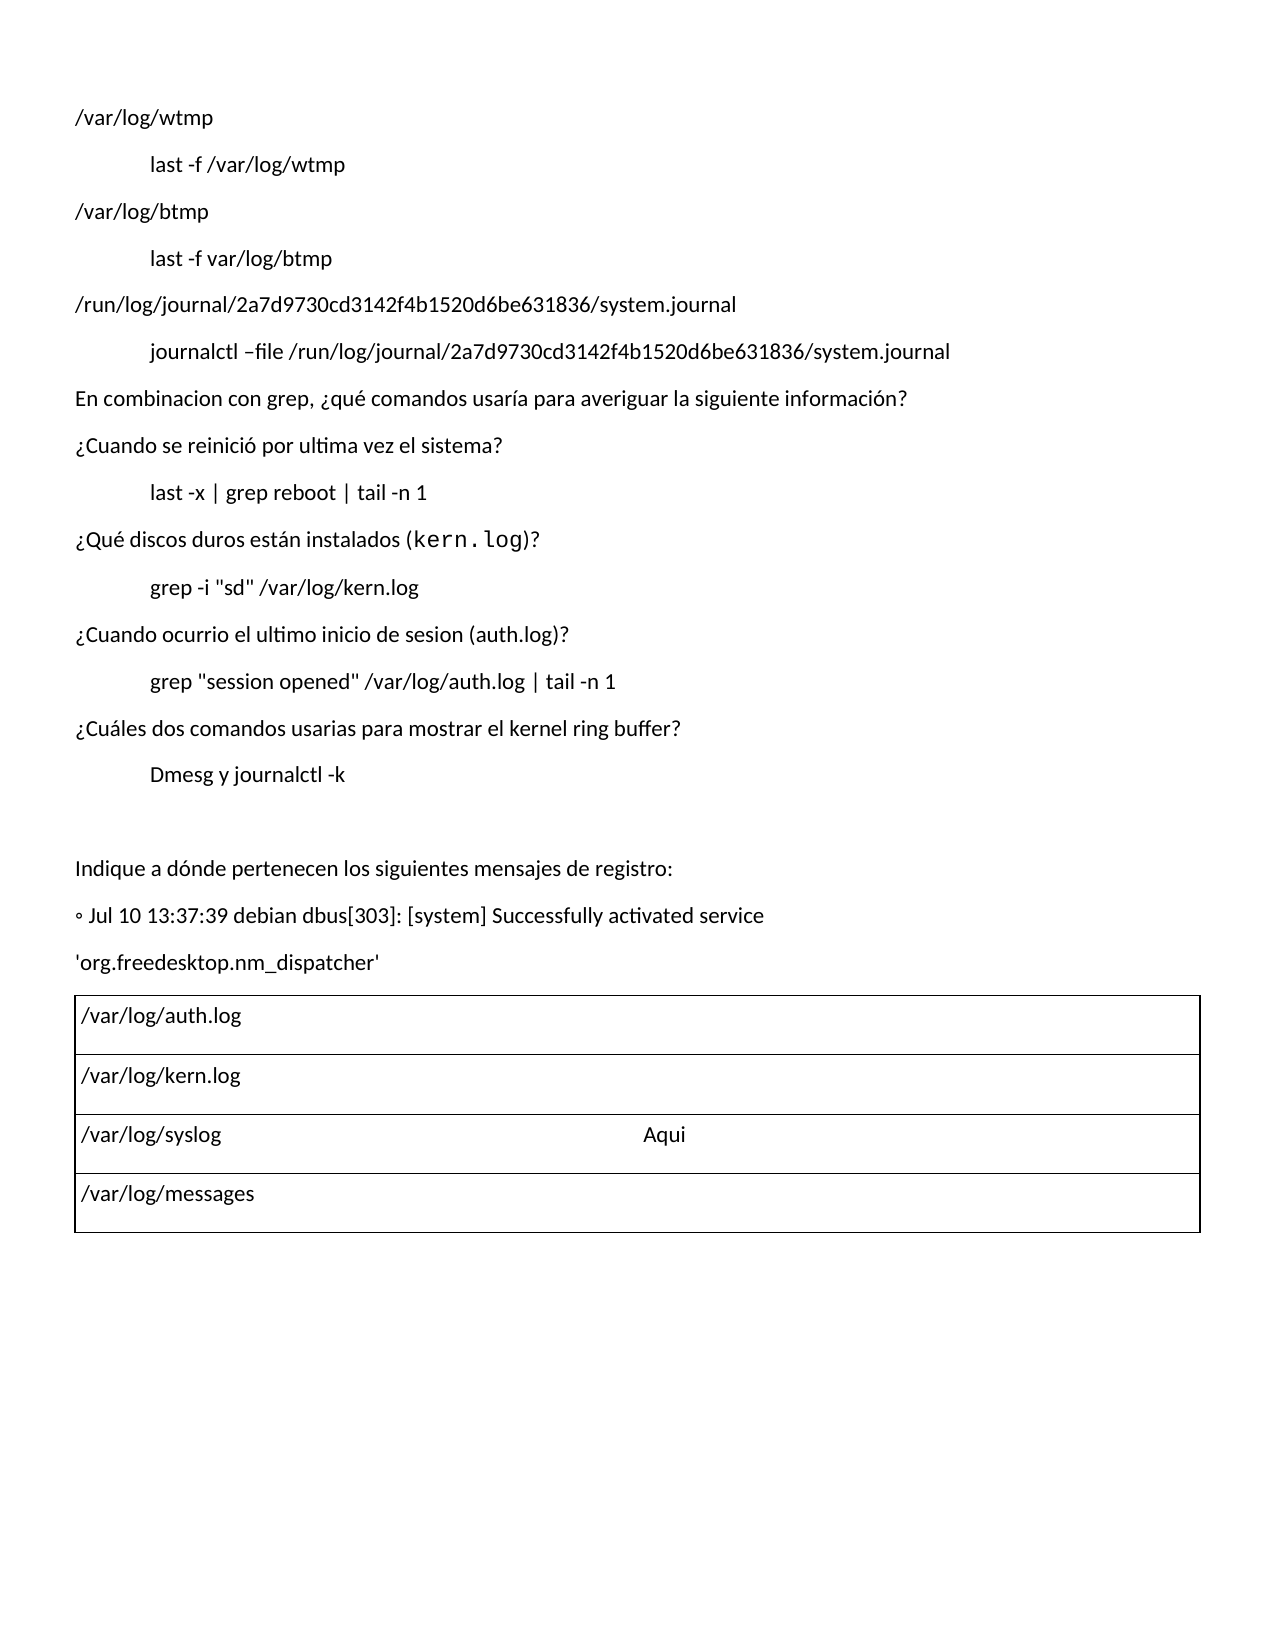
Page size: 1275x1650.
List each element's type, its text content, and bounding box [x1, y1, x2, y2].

table_cell Aqui [638, 1115, 1199, 1173]
text last -f var/log/btmp [75, 244, 1200, 272]
text Indique a dónde pertenecen los siguientes mensajes de registro: [75, 854, 1200, 882]
text ¿Cuando se reinició por ultima vez el sistema? [75, 431, 1200, 459]
table_cell [638, 1055, 1199, 1113]
text ◦ Jul 10 13:37:39 debian dbus[303]: [system] Successfully activated service [75, 901, 1200, 929]
text grep "session opened" /var/log/auth.log | tail -n 1 [75, 667, 1200, 695]
table_cell /var/log/syslog [76, 1115, 637, 1173]
text 'org.freedesktop.nm_dispatcher' [75, 948, 1200, 976]
text journalctl –file /run/log/journal/2a7d9730cd3142f4b1520d6be631836/system.journal [75, 337, 1200, 365]
text /var/log/btmp [75, 197, 1200, 225]
text Dmesg y journalctl -k [75, 761, 1200, 788]
text /var/log/wtmp [75, 103, 1200, 131]
text ¿Cuáles dos comandos usarias para mostrar el kernel ring buffer? [75, 714, 1200, 742]
table_header [638, 996, 1199, 1054]
text ¿Cuando ocurrio el ultimo inicio de sesion (auth.log)? [75, 620, 1200, 648]
text ¿Qué discos duros están instalados (kern.log)? [75, 525, 1200, 554]
text En combinacion con grep, ¿qué comandos usaría para averiguar la siguiente información? [75, 384, 1200, 412]
table_cell [638, 1174, 1199, 1232]
text last -x | grep reboot | tail -n 1 [75, 478, 1200, 506]
table_header /var/log/auth.log [76, 996, 637, 1054]
text /run/log/journal/2a7d9730cd3142f4b1520d6be631836/system.journal [75, 291, 1200, 318]
table_cell /var/log/messages [76, 1174, 637, 1232]
table_cell /var/log/kern.log [76, 1055, 637, 1113]
text last -f /var/log/wtmp [75, 150, 1200, 178]
text grep -i "sd" /var/log/kern.log [75, 573, 1200, 601]
